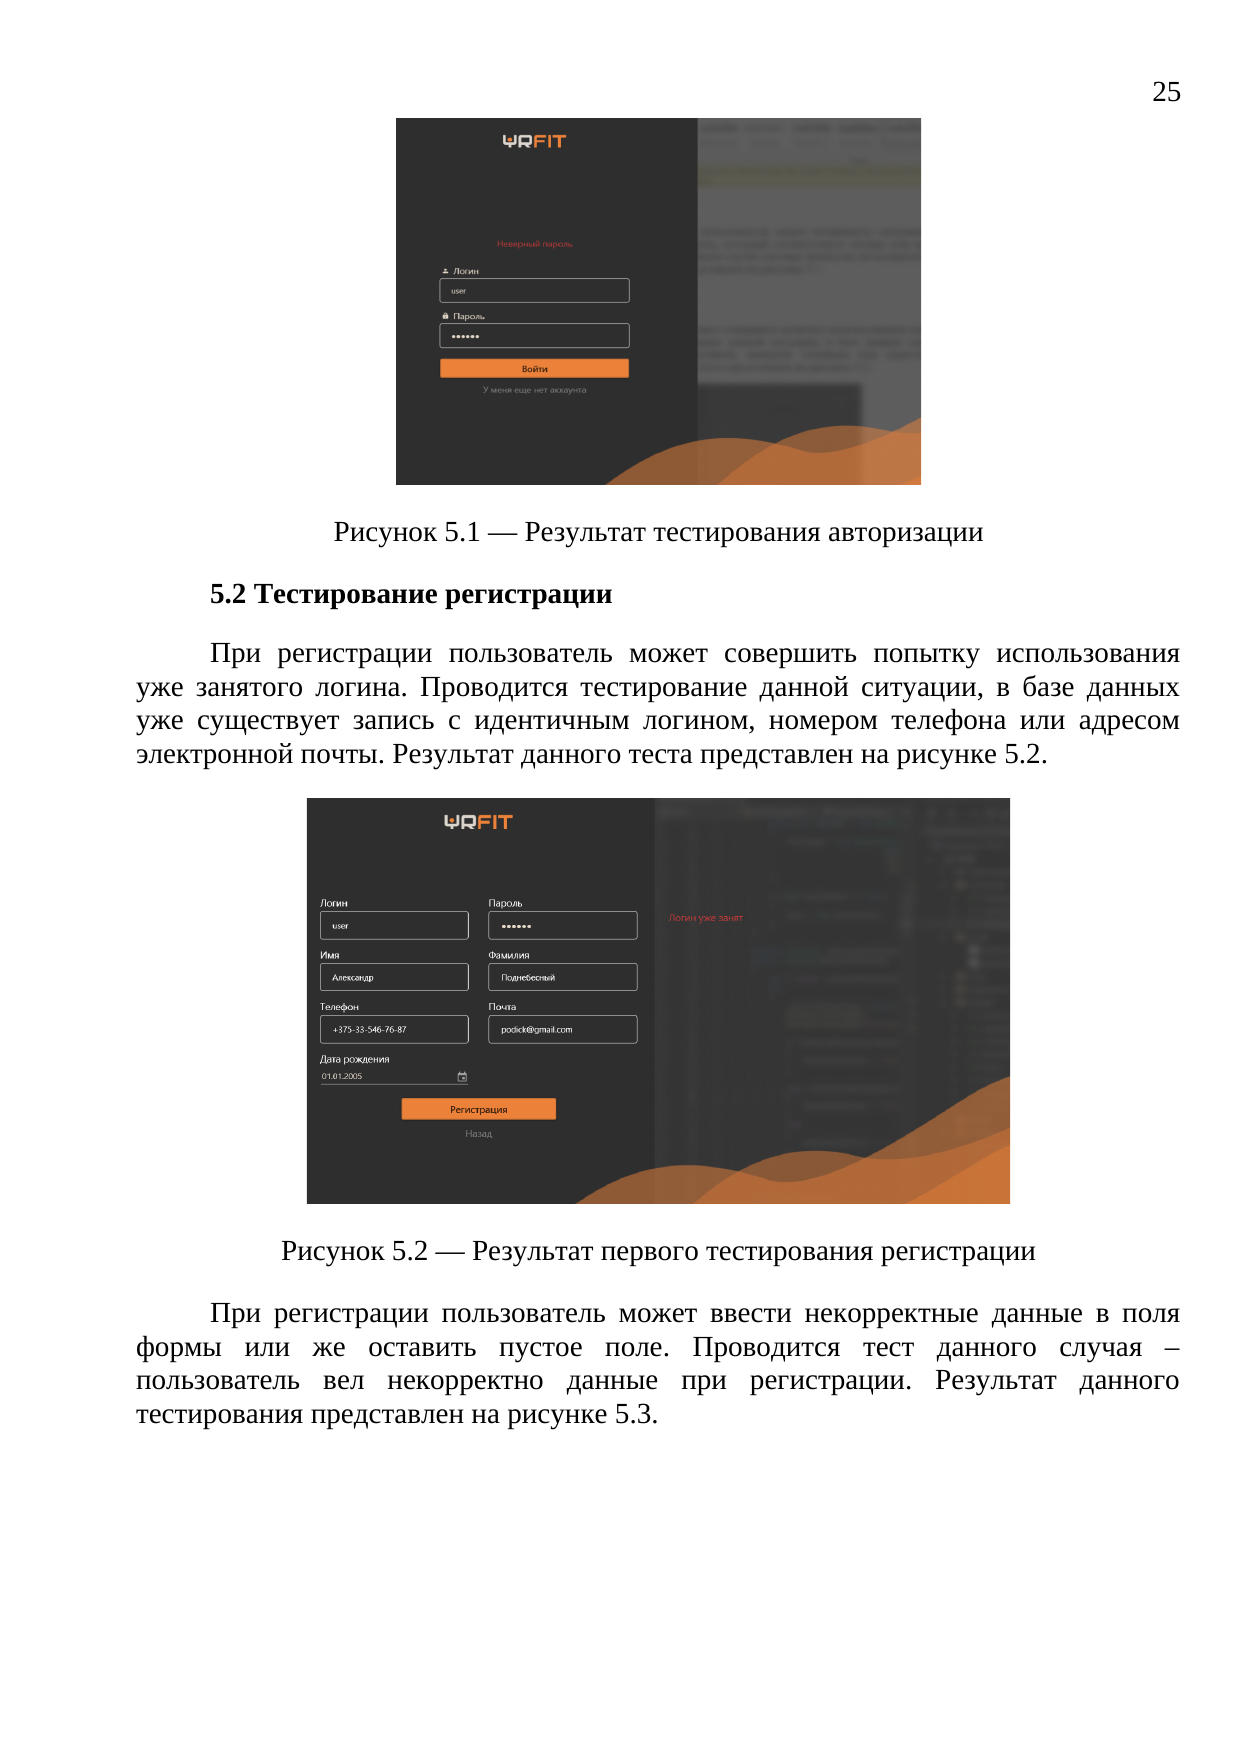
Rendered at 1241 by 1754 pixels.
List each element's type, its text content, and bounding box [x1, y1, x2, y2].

picture [396, 118, 922, 485]
text При регистрации пользователь может совершить попытку использования уже занятого логина. Проводится тестирование данной ситуации, в базе данных уже существует запись с идентичным логином, номером телефона или адресом электронной почты. Результат данного теста представлен на рисунке 5.2. [136, 635, 1181, 769]
text Рисунок 5.2 — Результат первого тестирования регистрации [136, 1233, 1181, 1266]
text При регистрации пользователь может ввести некорректные данные в поля формы или же оставить пустое поле. Проводится тест данного случая – пользователь вел некорректно данные при регистрации. Результат данного тестирования представлен на рисунке 5.3. [136, 1295, 1181, 1429]
picture [306, 798, 1011, 1204]
text Рисунок 5.1 — Результат тестирования авторизации [136, 514, 1181, 547]
subtitle 5.2 Тестирование регистрации [136, 577, 1181, 610]
